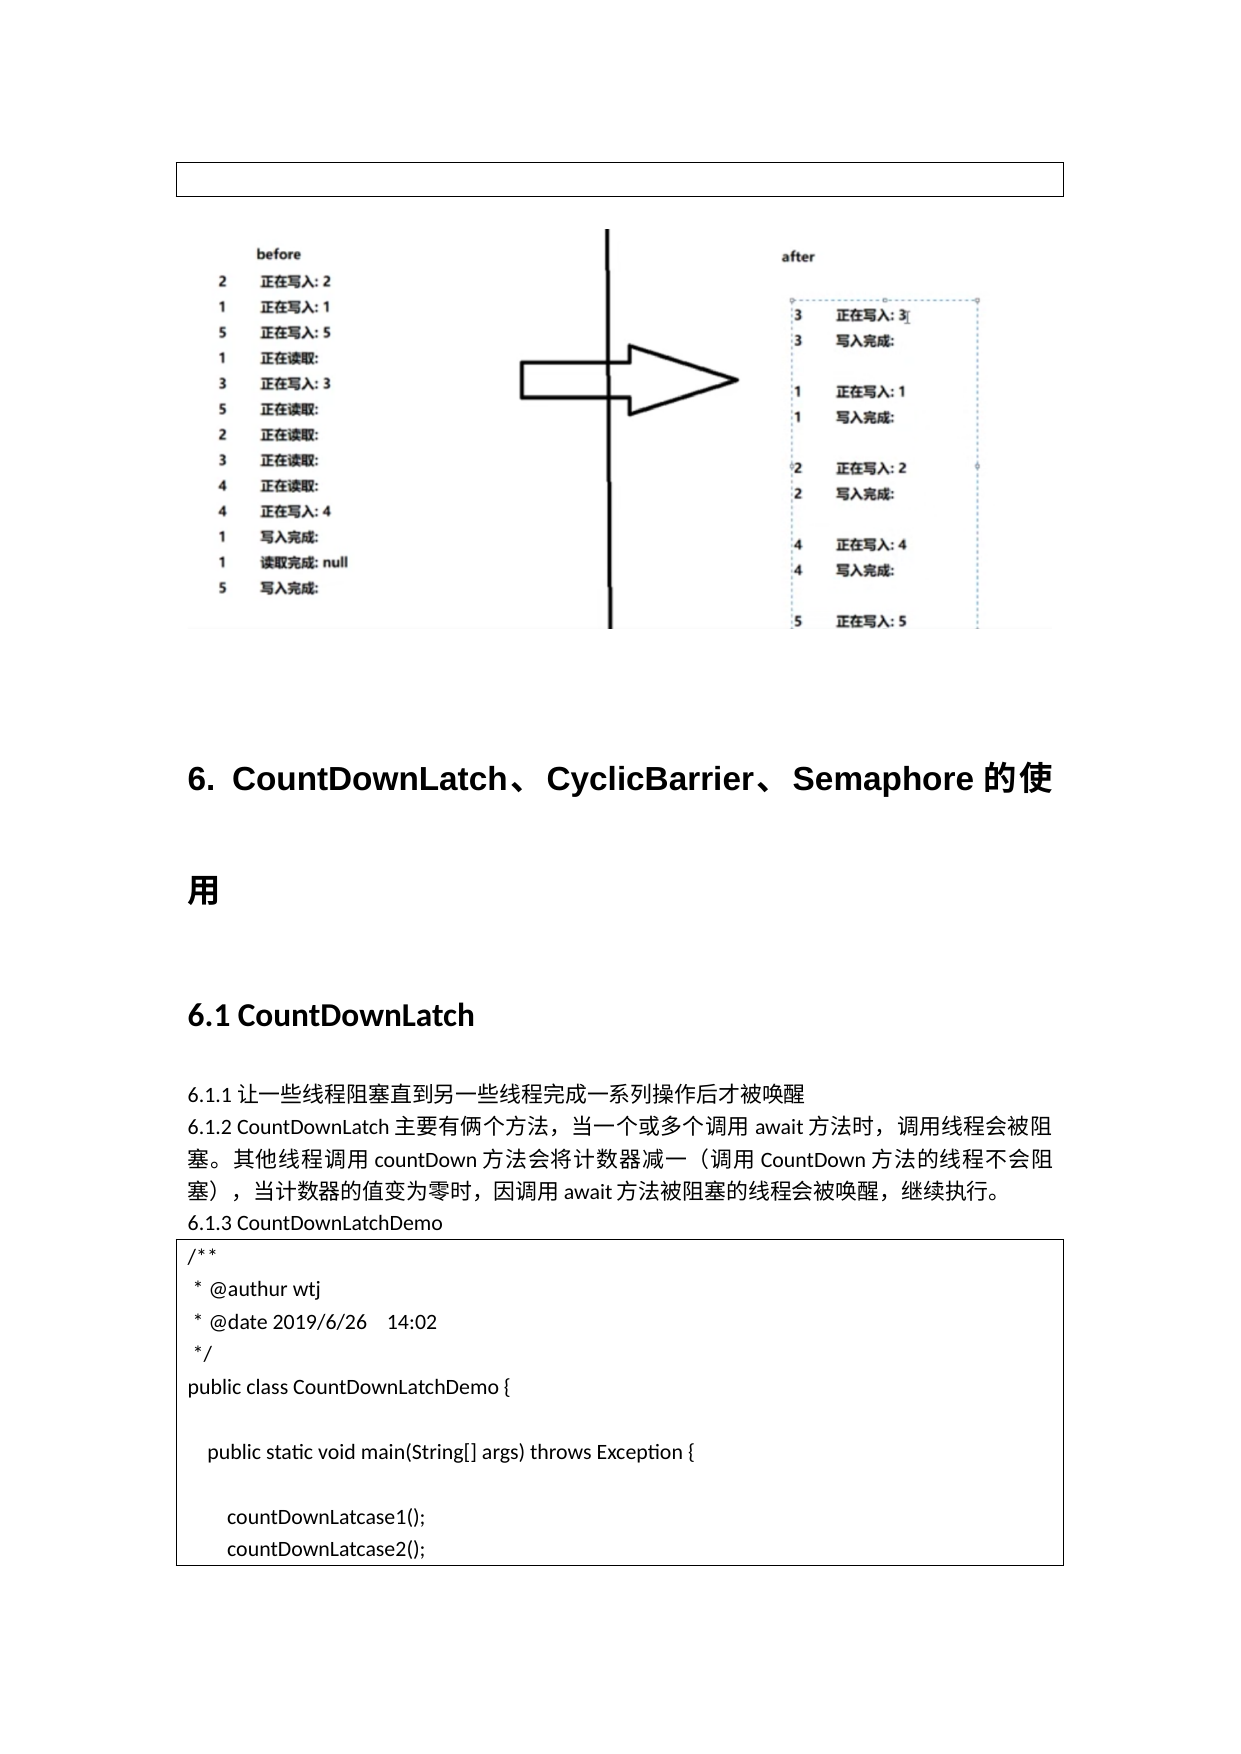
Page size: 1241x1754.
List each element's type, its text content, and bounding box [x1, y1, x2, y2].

list CountDownLatchDemo [187, 1298, 1053, 1331]
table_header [177, 1332, 1063, 1559]
subtitle CountDownLatch [187, 1047, 1053, 1112]
subtitle CountDownLatch、CyclicBarrier、Semaphore的使用 [187, 809, 1053, 985]
list 让一些线程阻塞直到另一些线程完成一系列操作后才被唤醒 [187, 1168, 1053, 1201]
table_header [177, 163, 1063, 261]
list CountDownLatch主要有俩个方法，当一个或多个调用await方法时，调用线程会被阻塞。其他线程调用countDown方法会将计数器减一（调用CountDown方法的线程不会阻塞），当计数器的值变为零时，因调用await方法被阻塞的线程会被唤醒，继续执行。 [187, 1201, 1053, 1298]
picture [187, 294, 1052, 694]
